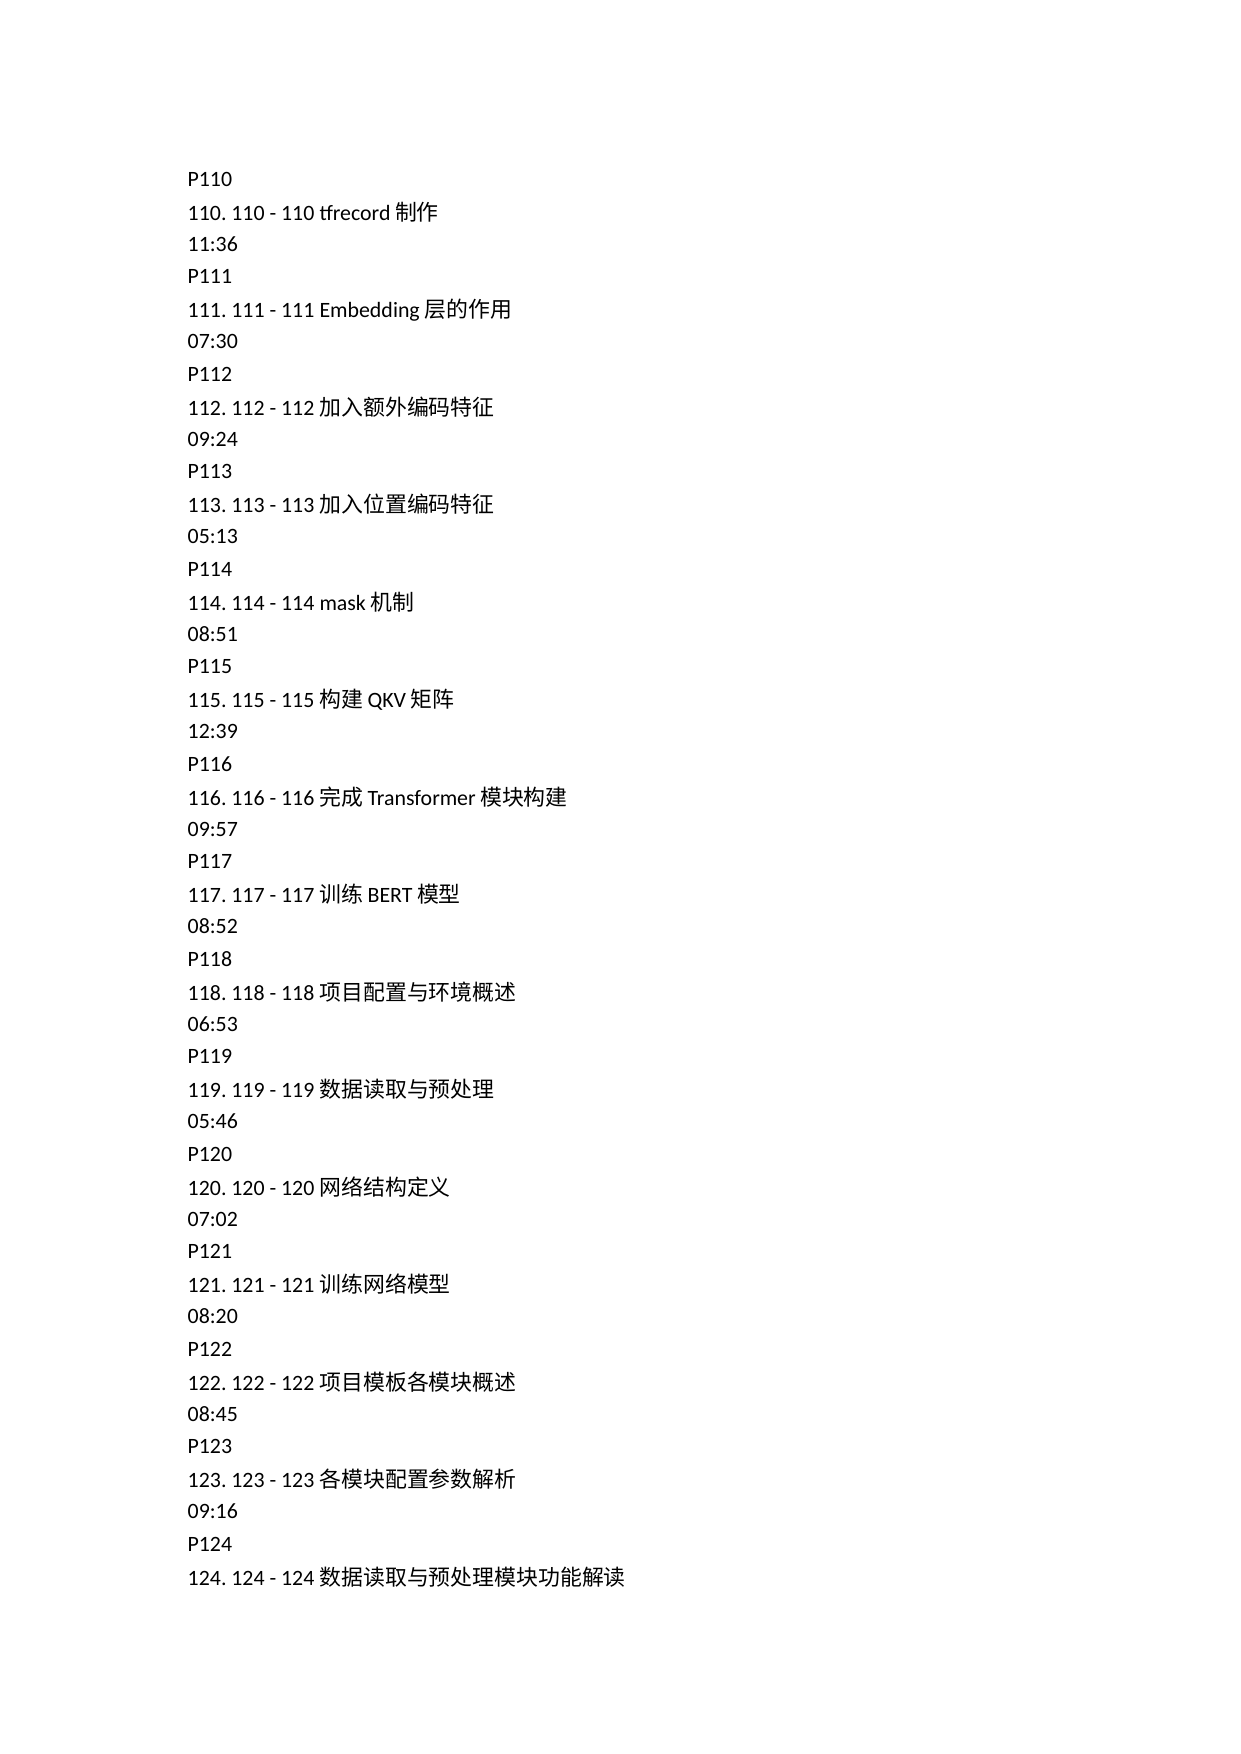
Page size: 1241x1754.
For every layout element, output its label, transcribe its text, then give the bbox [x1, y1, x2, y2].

text 123. 123 - 123 各模块配置参数解析 [187, 1462, 1053, 1494]
text P115 [187, 649, 1053, 682]
text 118. 118 - 118 项目配置与环境概述 [187, 974, 1053, 1007]
text P116 [187, 747, 1053, 779]
text P119 [187, 1039, 1053, 1072]
text 121. 121 - 121 训练网络模型 [187, 1267, 1053, 1299]
text P124 [187, 1527, 1053, 1559]
text 110. 110 - 110 tfrecord制作 [187, 194, 1053, 227]
text 09:57 [187, 812, 1053, 844]
text 05:13 [187, 519, 1053, 552]
text 08:45 [187, 1397, 1053, 1429]
text 119. 119 - 119 数据读取与预处理 [187, 1072, 1053, 1104]
text 07:30 [187, 324, 1053, 357]
text P121 [187, 1234, 1053, 1267]
text P123 [187, 1429, 1053, 1462]
text 111. 111 - 111 Embedding层的作用 [187, 292, 1053, 324]
text 05:46 [187, 1104, 1053, 1137]
text 08:51 [187, 617, 1053, 649]
text 09:16 [187, 1494, 1053, 1527]
text P111 [187, 259, 1053, 292]
text 116. 116 - 116 完成Transformer模块构建 [187, 779, 1053, 812]
text P114 [187, 552, 1053, 584]
text 114. 114 - 114 mask机制 [187, 584, 1053, 617]
text 06:53 [187, 1007, 1053, 1039]
text P117 [187, 844, 1053, 877]
text 08:52 [187, 909, 1053, 942]
text 122. 122 - 122 项目模板各模块概述 [187, 1364, 1053, 1397]
text P120 [187, 1137, 1053, 1169]
text P110 [187, 162, 1053, 194]
text 120. 120 - 120 网络结构定义 [187, 1169, 1053, 1202]
text P118 [187, 942, 1053, 974]
text 08:20 [187, 1299, 1053, 1332]
text P112 [187, 357, 1053, 389]
text 12:39 [187, 714, 1053, 747]
text 124. 124 - 124 数据读取与预处理模块功能解读 [187, 1559, 1053, 1592]
text P122 [187, 1332, 1053, 1364]
text 112. 112 - 112 加入额外编码特征 [187, 389, 1053, 422]
text P113 [187, 454, 1053, 487]
text 09:24 [187, 422, 1053, 454]
text 117. 117 - 117 训练BERT模型 [187, 877, 1053, 909]
text 07:02 [187, 1202, 1053, 1234]
text 11:36 [187, 227, 1053, 259]
text 115. 115 - 115 构建QKV矩阵 [187, 682, 1053, 714]
text 113. 113 - 113 加入位置编码特征 [187, 487, 1053, 519]
